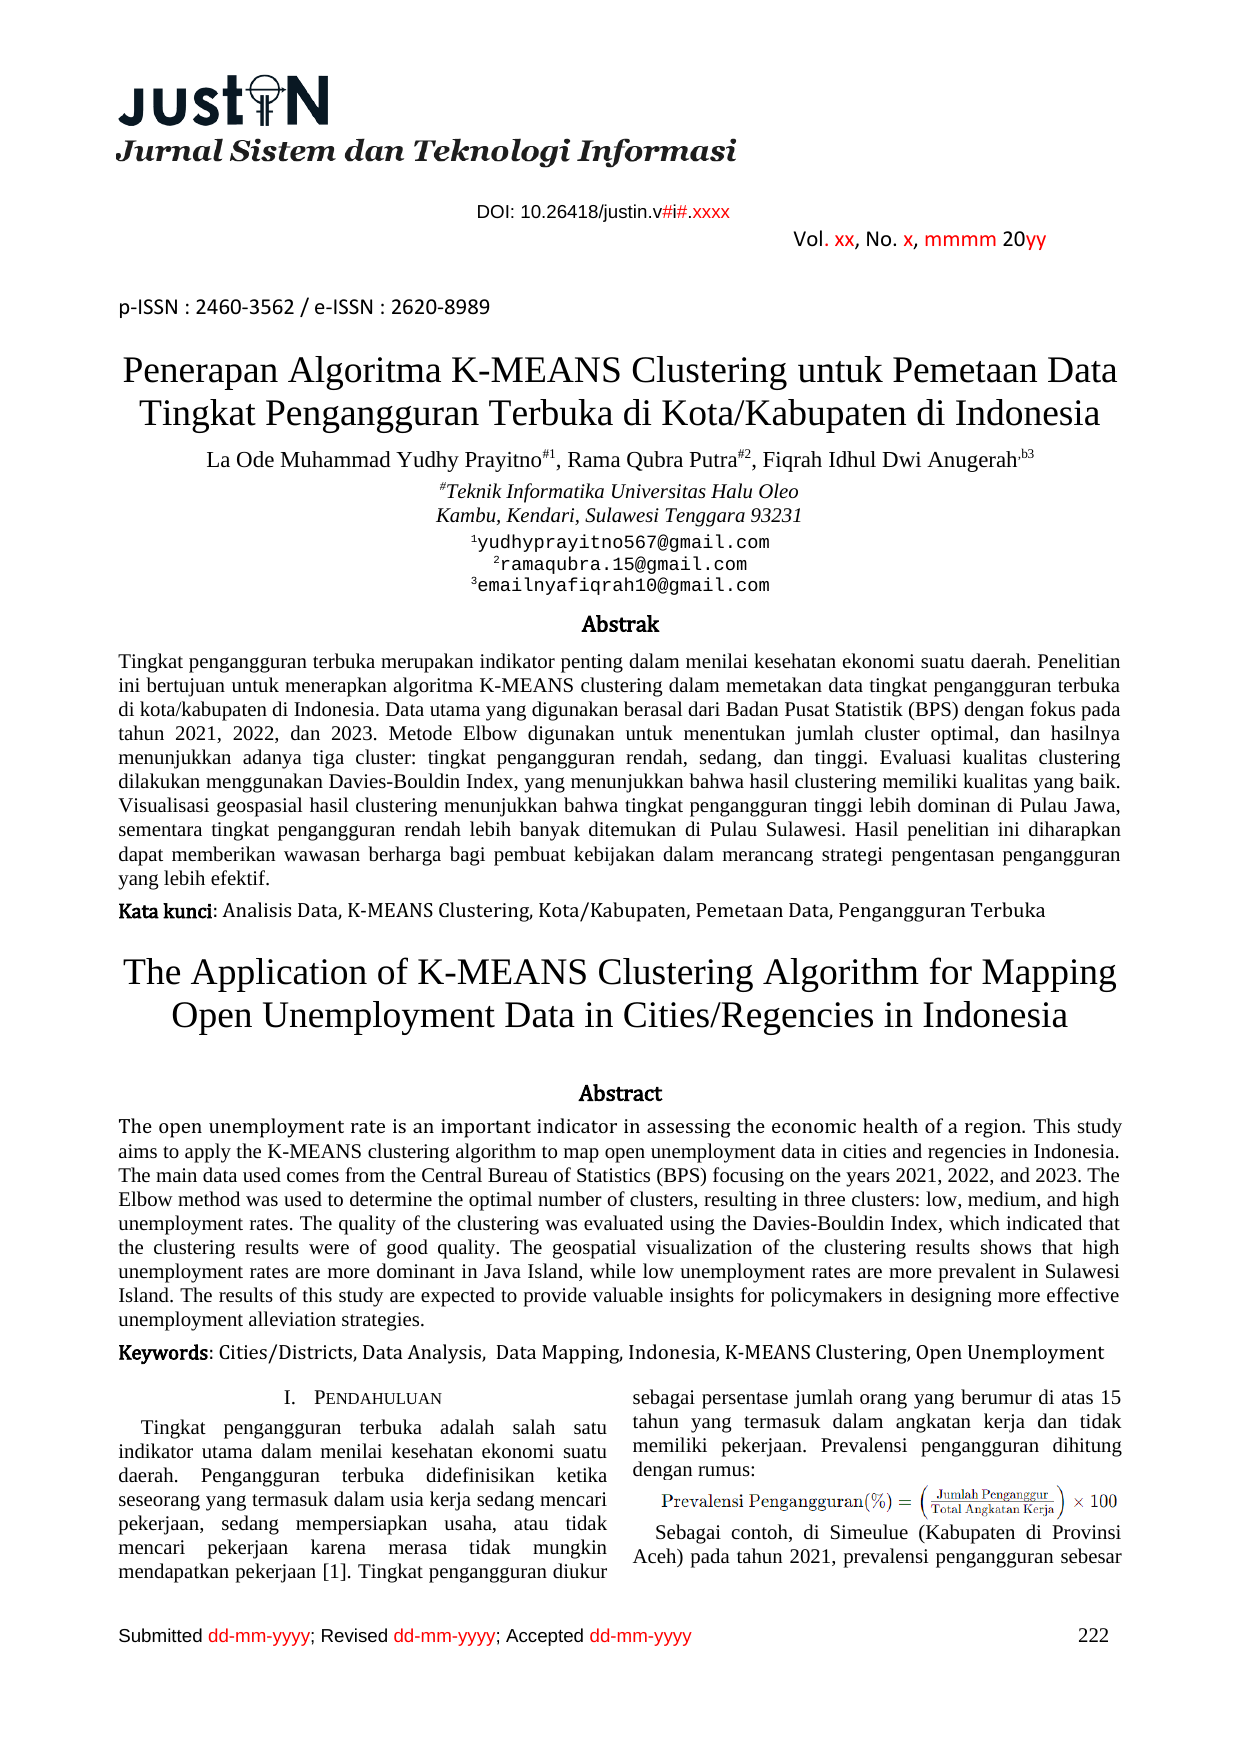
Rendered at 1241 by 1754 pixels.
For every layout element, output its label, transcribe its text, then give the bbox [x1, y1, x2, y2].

text La Ode Muhammad Yudhy Prayitno#1, Rama Qubra Putra#2, Fiqrah Idhul Dwi Anugerah,b3 [118, 446, 1122, 473]
text Keywords: Cities/Districts, Data Analysis, Data Mapping, Indonesia, K-MEANS Clustering, Open Unemployment [118, 1339, 1122, 1366]
text The Application of K-MEANS Clustering Algorithm for Mapping Open Unemployment Data in Cities/Regencies in Indonesia [118, 949, 1122, 1036]
picture [654, 1480, 1120, 1520]
text 2ramaqubra.15@gmail.com [118, 554, 1122, 576]
text #Teknik Informatika Universitas Halu Oleo Kambu, Kendari, Sulawesi Tenggara 93231 [118, 479, 1122, 527]
text Penerapan Algoritma K-MEANS Clustering untuk Pemetaan Data Tingkat Pengangguran Terbuka di Kota/Kabupaten di Indonesia [118, 348, 1122, 434]
text Abstract [118, 1079, 1122, 1106]
text Tingkat pengangguran terbuka merupakan indikator penting dalam menilai kesehatan ekonomi suatu daerah. Penelitian ini bertujuan untuk menerapkan algoritma K-MEANS clustering dalam memetakan data tingkat pengangguran terbuka di kota/kabupaten di Indonesia. Data utama yang digunakan berasal dari Badan Pusat Statistik (BPS) dengan fokus pada tahun 2021, 2022, dan 2023. Metode Elbow digunakan untuk menentukan jumlah cluster optimal, dan hasilnya menunjukkan adanya tiga cluster: tingkat pengangguran rendah, sedang, dan tinggi. Evaluasi kualitas clustering dilakukan menggunakan Davies-Bouldin Index, yang menunjukkan bahwa hasil clustering memiliki kualitas yang baik. Visualisasi geospasial hasil clustering menunjukkan bahwa tingkat pengangguran tinggi lebih dominan di Pulau Jawa, sementara tingkat pengangguran rendah lebih banyak ditemukan di Pulau Sulawesi. Hasil penelitian ini diharapkan dapat memberikan wawasan berharga bagi pembuat kebijakan dalam merancang strategi pengentasan pengangguran yang lebih efektif. [118, 649, 1122, 889]
text Abstrak [118, 609, 1122, 636]
text Tingkat pengangguran terbuka adalah salah satu indikator utama dalam menilai kesehatan ekonomi suatu daerah. Pengangguran terbuka didefinisikan ketika seseorang yang termasuk dalam usia kerja sedang mencari pekerjaan, sedang mempersiapkan usaha, atau tidak mencari pekerjaan karena merasa tidak mungkin mendapatkan pekerjaan [1]. Tingkat pengangguran diukur sebagai persentase jumlah orang yang berumur di atas 15 tahun yang termasuk dalam angkatan kerja dan tidak memiliki pekerjaan. Prevalensi pengangguran dihitung dengan rumus: [632, 1385, 1122, 1481]
list Pendahuluan [118, 1385, 608, 1409]
text 1yudhyprayitno567@gmail.com [118, 533, 1122, 554]
text The open unemployment rate is an important indicator in assessing the economic health of a region. This study aims to apply the K-MEANS clustering algorithm to map open unemployment data in cities and regencies in Indonesia. The main data used comes from the Central Bureau of Statistics (BPS) focusing on the years 2021, 2022, and 2023. The Elbow method was used to determine the optimal number of clusters, resulting in three clusters: low, medium, and high unemployment rates. The quality of the clustering was evaluated using the Davies-Bouldin Index, which indicated that the clustering results were of good quality. The geospatial visualization of the clustering results shows that high unemployment rates are more dominant in Java Island, while low unemployment rates are more prevalent in Sulawesi Island. The results of this study are expected to provide valuable insights for policymakers in designing more effective unemployment alleviation strategies. [118, 1114, 1122, 1331]
picture [108, 68, 747, 172]
text Kata kunci: Analisis Data, K-MEANS Clustering, Kota/Kabupaten, Pemetaan Data, Pengangguran Terbuka [118, 898, 1122, 924]
text 3emailnyafiqrah10@gmail.com [118, 576, 1122, 597]
text Tingkat pengangguran terbuka adalah salah satu indikator utama dalam menilai kesehatan ekonomi suatu daerah. Pengangguran terbuka didefinisikan ketika seseorang yang termasuk dalam usia kerja sedang mencari pekerjaan, sedang mempersiapkan usaha, atau tidak mencari pekerjaan karena merasa tidak mungkin mendapatkan pekerjaan [1]. Tingkat pengangguran diukur sebagai persentase jumlah orang yang berumur di atas 15 tahun yang termasuk dalam angkatan kerja dan tidak memiliki pekerjaan. Prevalensi pengangguran dihitung dengan rumus: [118, 1415, 608, 1583]
